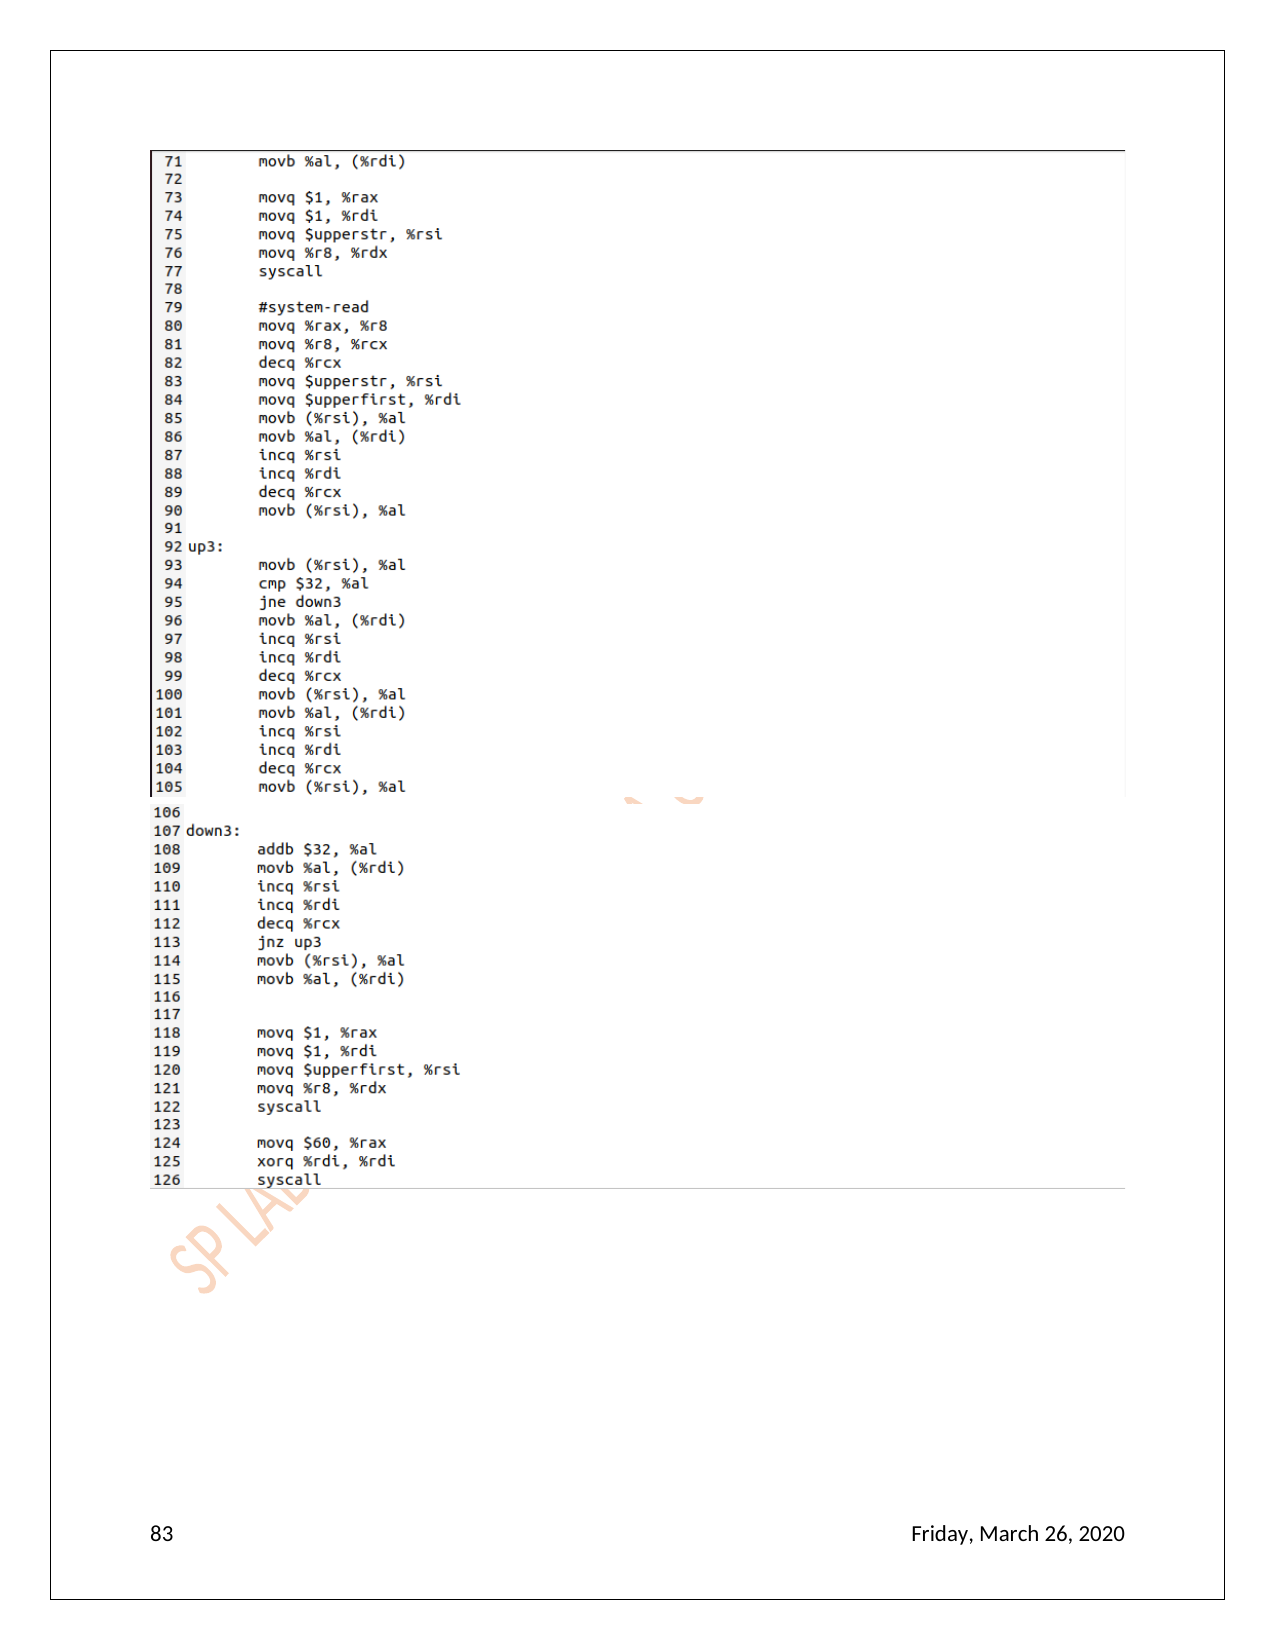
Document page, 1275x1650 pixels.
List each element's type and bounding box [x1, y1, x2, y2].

picture [150, 150, 1125, 797]
picture [150, 804, 1125, 1189]
